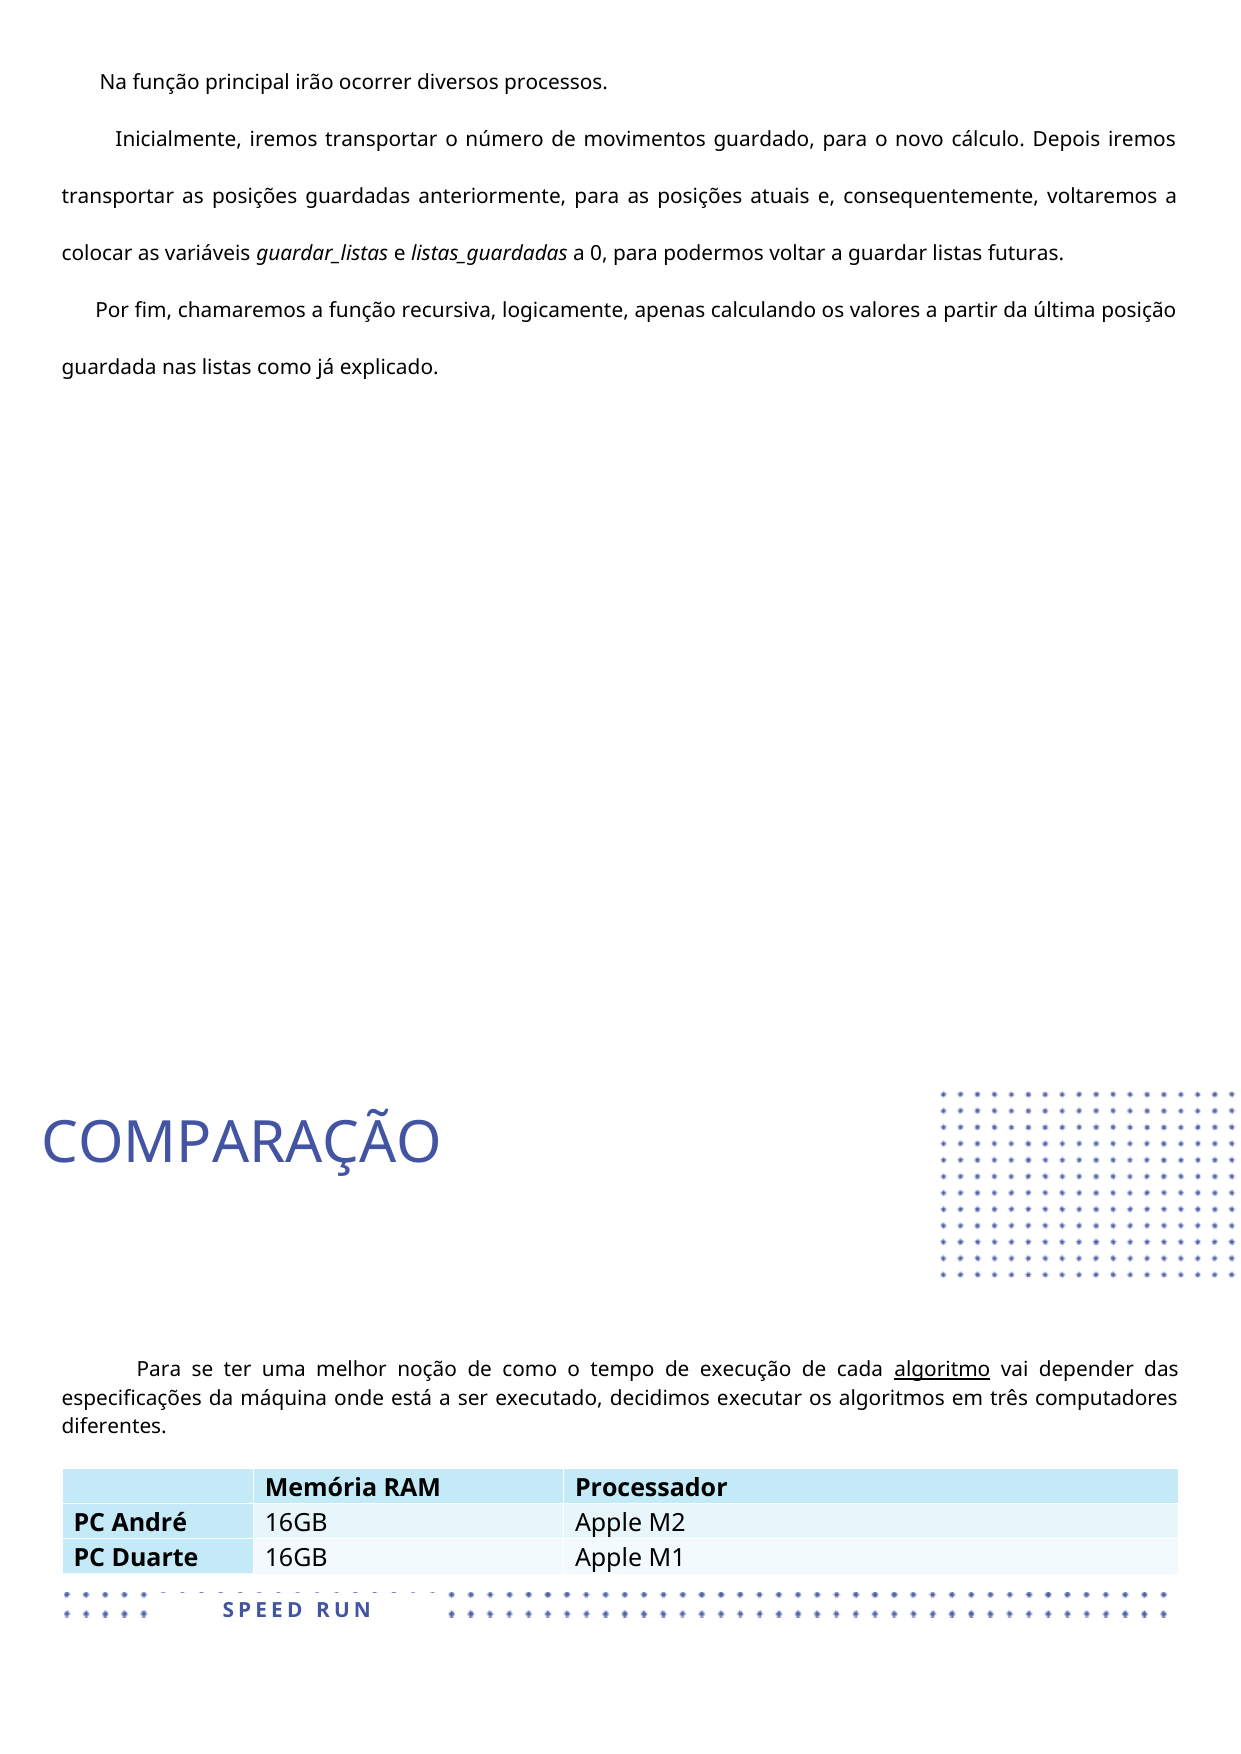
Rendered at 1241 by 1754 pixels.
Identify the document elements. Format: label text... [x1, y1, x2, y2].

table_header Processador [564, 1469, 1178, 1503]
table_cell PC Duarte [63, 1539, 253, 1573]
table_cell 16GB [254, 1539, 563, 1573]
text Para se ter uma melhor noção de como o tempo de execução de cada algoritmo vai depender das especificações da máquina onde está a ser executado, decidimos executar os algoritmos em três computadores diferentes. [61, 1326, 1179, 1440]
text Na função principal irão ocorrer diversos processos. [61, 67, 1179, 96]
table_cell 16GB [254, 1504, 563, 1538]
table_cell PC André [63, 1504, 253, 1538]
table_cell Apple M2 [564, 1504, 1178, 1538]
table_cell Apple M1 [564, 1539, 1178, 1573]
text Inicialmente, iremos transportar o número de movimentos guardado, para o novo cálculo. Depois iremos transportar as posições guardadas anteriormente, para as posições atuais e, consequentemente, voltaremos a colocar as variáveis guardar_listas e listas_guardadas a 0, para podermos voltar a guardar listas futuras. [61, 124, 1179, 267]
table_header Memória RAM [254, 1469, 563, 1503]
text Por fim, chamaremos a função recursiva, logicamente, apenas calculando os valores a partir da última posição guardada nas listas como já explicado. [61, 295, 1179, 380]
table_header [939, 1090, 1240, 1326]
table_header Comparação [40, 1090, 939, 1326]
picture [63, 1592, 1169, 1618]
table_header [63, 1469, 253, 1503]
